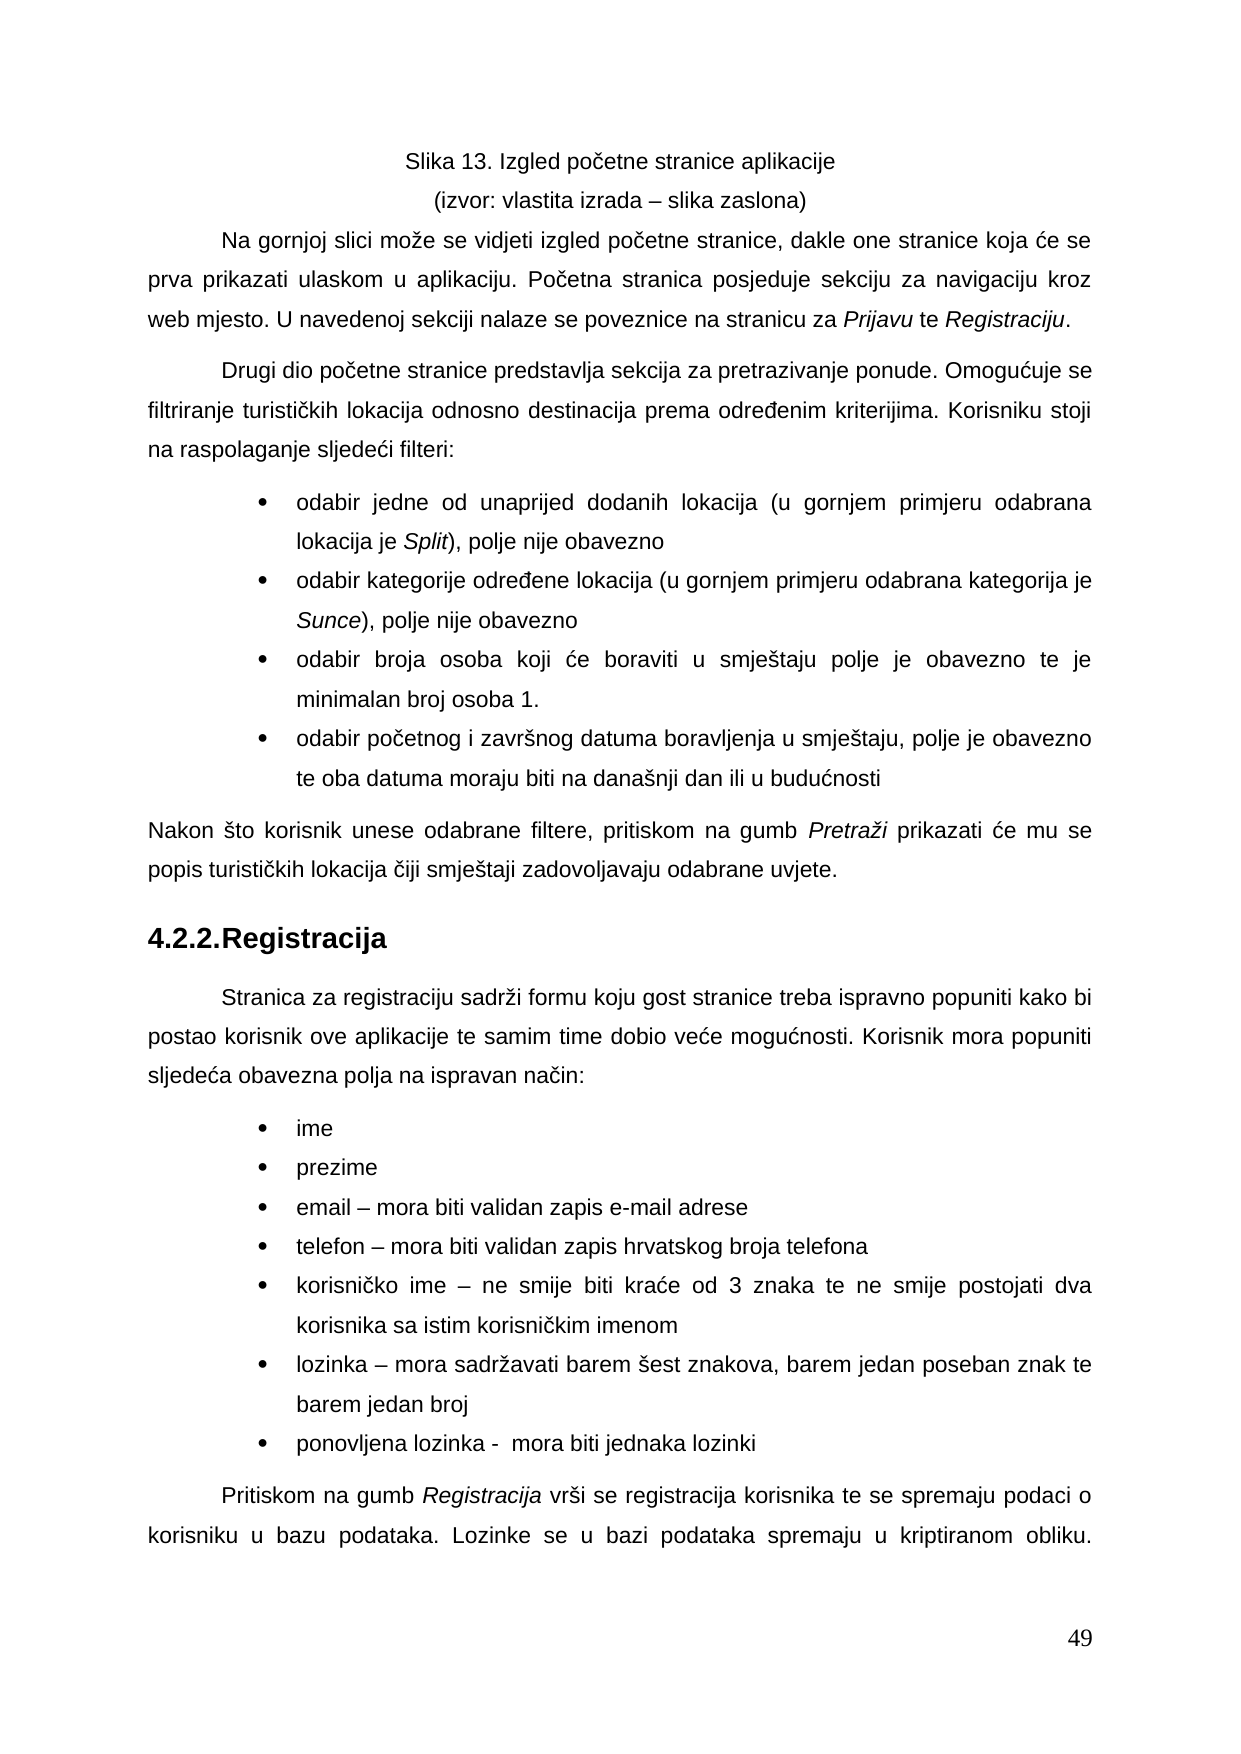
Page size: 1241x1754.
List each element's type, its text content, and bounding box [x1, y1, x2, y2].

text Registracija [148, 921, 1093, 954]
text Nakon što korisnik unese odabrane filtere, pritiskom na gumb Pretraži prikazati će mu se popis turističkih lokacija čiji smještaji zadovoljavaju odabrane uvjete. [148, 817, 1093, 883]
list email – mora biti validan zapis e-mail adrese [259, 1193, 1093, 1220]
list prezime [259, 1154, 1093, 1180]
text Slika 13. Izgled početne stranice aplikacije [148, 148, 1093, 174]
list telefon – mora biti validan zapis hrvatskog broja telefona [259, 1233, 1093, 1259]
list odabir jedne od unaprijed dodanih lokacija (u gornjem primjeru odabrana lokacija je Split), polje nije obavezno [259, 488, 1093, 554]
text Stranica za registraciju sadrži formu koju gost stranice treba ispravno popuniti kako bi postao korisnik ove aplikacije te samim time dobio veće mogućnosti. Korisnik mora popuniti sljedeća obavezna polja na ispravan način: [148, 983, 1093, 1089]
list lozinka – mora sadržavati barem šest znakova, barem jedan poseban znak te barem jedan broj [259, 1351, 1093, 1417]
list korisničko ime – ne smije biti kraće od 3 znaka te ne smije postojati dva korisnika sa istim korisničkim imenom [259, 1272, 1093, 1338]
text Drugi dio početne stranice predstavlja sekcija za pretrazivanje ponude. Omogućuje se filtriranje turističkih lokacija odnosno destinacija prema određenim kriterijima. Korisniku stoji na raspolaganje sljedeći filteri: [148, 357, 1093, 463]
list ime [259, 1114, 1093, 1141]
list odabir kategorije određene lokacija (u gornjem primjeru odabrana kategorija je Sunce), polje nije obavezno [259, 567, 1093, 633]
text Na gornjoj slici može se vidjeti izgled početne stranice, dakle one stranice koja će se prva prikazati ulaskom u aplikaciju. Početna stranica posjeduje sekciju za navigaciju kroz web mjesto. U navedenoj sekciji nalaze se poveznice na stranicu za Prijavu te Registraciju. [148, 227, 1093, 332]
list ponovljena lozinka - mora biti jednaka lozinki [259, 1430, 1093, 1457]
text (izvor: vlastita izrada – slika zaslona) [148, 187, 1093, 213]
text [148, 1482, 1093, 1548]
list odabir broja osoba koji će boraviti u smještaju polje je obavezno te je minimalan broj osoba 1. [259, 646, 1093, 712]
list odabir početnog i završnog datuma boravljenja u smještaju, polje je obavezno te oba datuma moraju biti na današnji dan ili u budućnosti [259, 725, 1093, 791]
